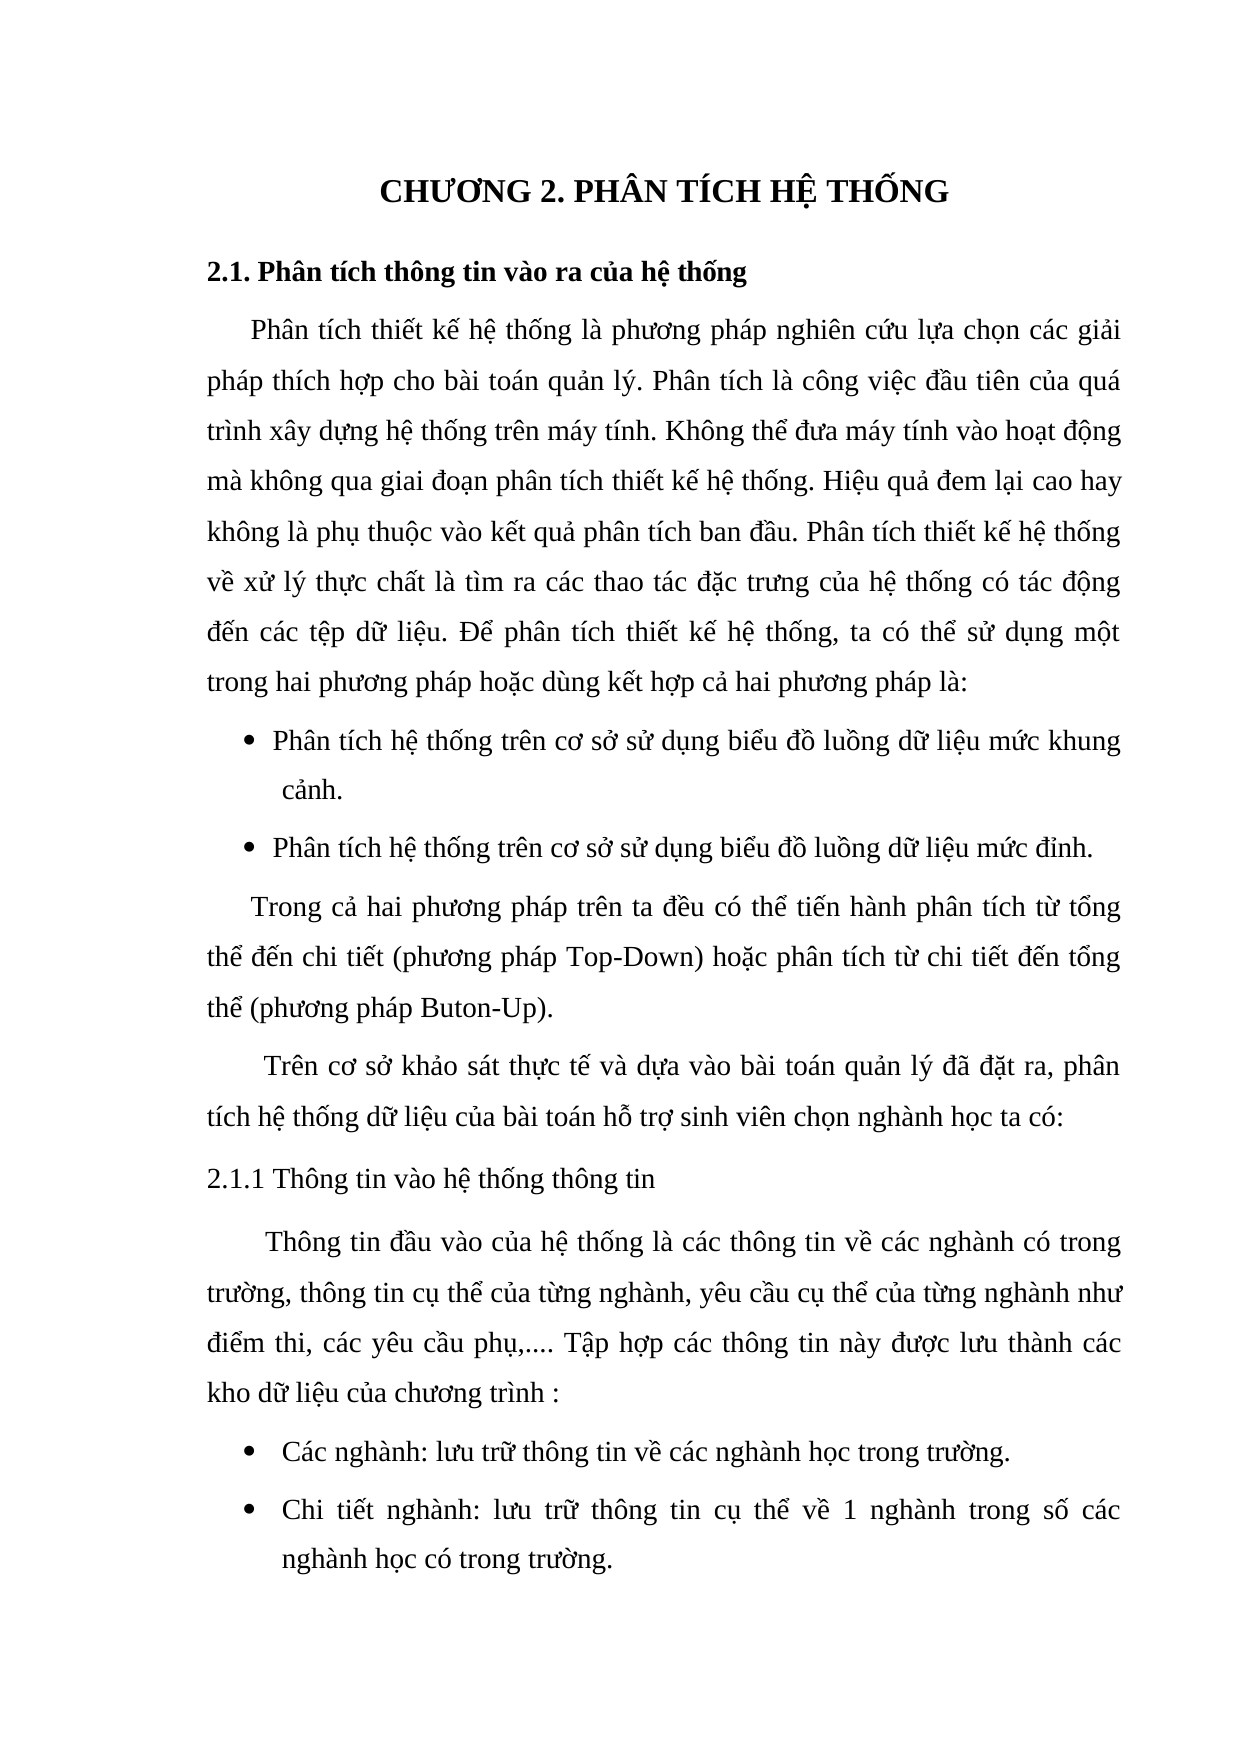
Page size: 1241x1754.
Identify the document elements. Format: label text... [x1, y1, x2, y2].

list Các nghành: lưu trữ thông tin về các nghành học trong trường. [244, 1434, 1137, 1467]
text Trên cơ sở khảo sát thực tế và dựa vào bài toán quản lý đã đặt ra, phân tích hệ thống dữ liệu của bài toán hỗ trợ sinh viên chọn nghành học ta có: [207, 1048, 1122, 1132]
text Thông tin đầu vào của hệ thống là các thông tin về các nghành có trong trường, thông tin cụ thể của từng nghành, yêu cầu cụ thể của từng nghành như điểm thi, các yêu cầu phụ,.... Tập hợp các thông tin này được lưu thành các kho dữ liệu của chương trình : [207, 1224, 1122, 1409]
text Phân tích thiết kế hệ thống là phương pháp nghiên cứu lựa chọn các giải pháp thích hợp cho bài toán quản lý. Phân tích là công việc đầu tiên của quá trình xây dựng hệ thống trên máy tính. Không thể đưa máy tính vào hoạt động mà không qua giai đoạn phân tích thiết kế hệ thống. Hiệu quả đem lại cao hay không là phụ thuộc vào kết quả phân tích ban đầu. Phân tích thiết kế hệ thống về xử lý thực chất là tìm ra các thao tác đặc trưng của hệ thống có tác động đến các tệp dữ liệu. Để phân tích thiết kế hệ thống, ta có thể sử dụng một trong hai phương pháp hoặc dùng kết hợp cả hai phương pháp là: [207, 312, 1122, 698]
list Chi tiết nghành: lưu trữ thông tin cụ thể về 1 nghành trong số các nghành học có trong trường. [244, 1492, 1122, 1575]
list Phân tích hệ thống trên cơ sở sử dụng biểu đồ luồng dữ liệu mức đỉnh. [244, 830, 1137, 864]
text Trong cả hai phương pháp trên ta đều có thể tiến hành phân tích từ tổng thể đến chi tiết (phương pháp Top-Down) hoặc phân tích từ chi tiết đến tổng thể (phương pháp Buton-Up). [207, 889, 1122, 1023]
list Phân tích hệ thống trên cơ sở sử dụng biểu đồ luồng dữ liệu mức khung cảnh. [244, 723, 1122, 806]
list Thông tin vào hệ thống thông tin [207, 1161, 1137, 1195]
subtitle Phân tích thông tin vào ra của hệ thống [207, 254, 1137, 287]
subtitle CHƯƠNG 2. PHÂN TÍCH HỆ THỐNG [192, 171, 1136, 210]
